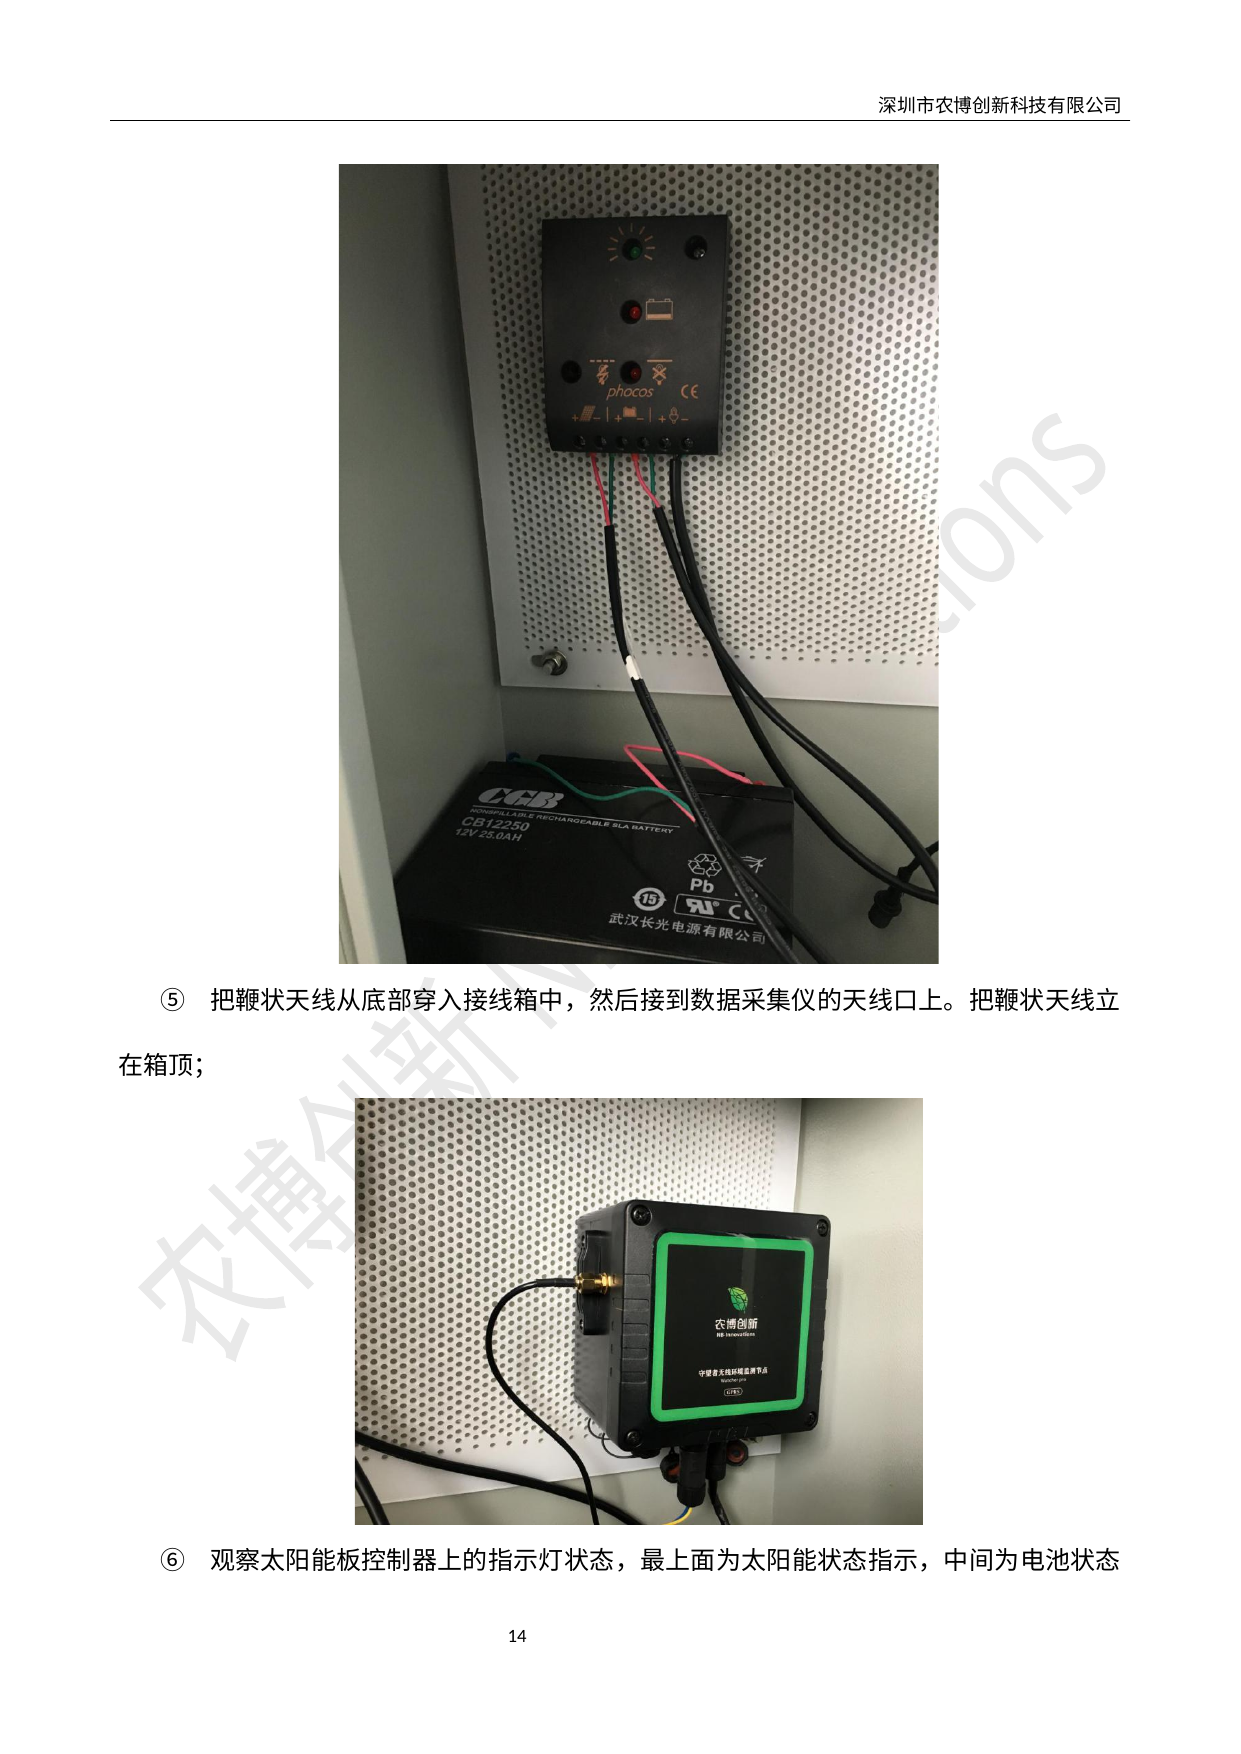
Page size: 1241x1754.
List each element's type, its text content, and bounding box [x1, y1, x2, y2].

picture [338, 164, 939, 964]
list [118, 1526, 1122, 1591]
list 把鞭状天线从底部穿入接线箱中，然后接到数据采集仪的天线口上。把鞭状天线立在箱顶； [118, 966, 1122, 1096]
picture [354, 1098, 923, 1525]
